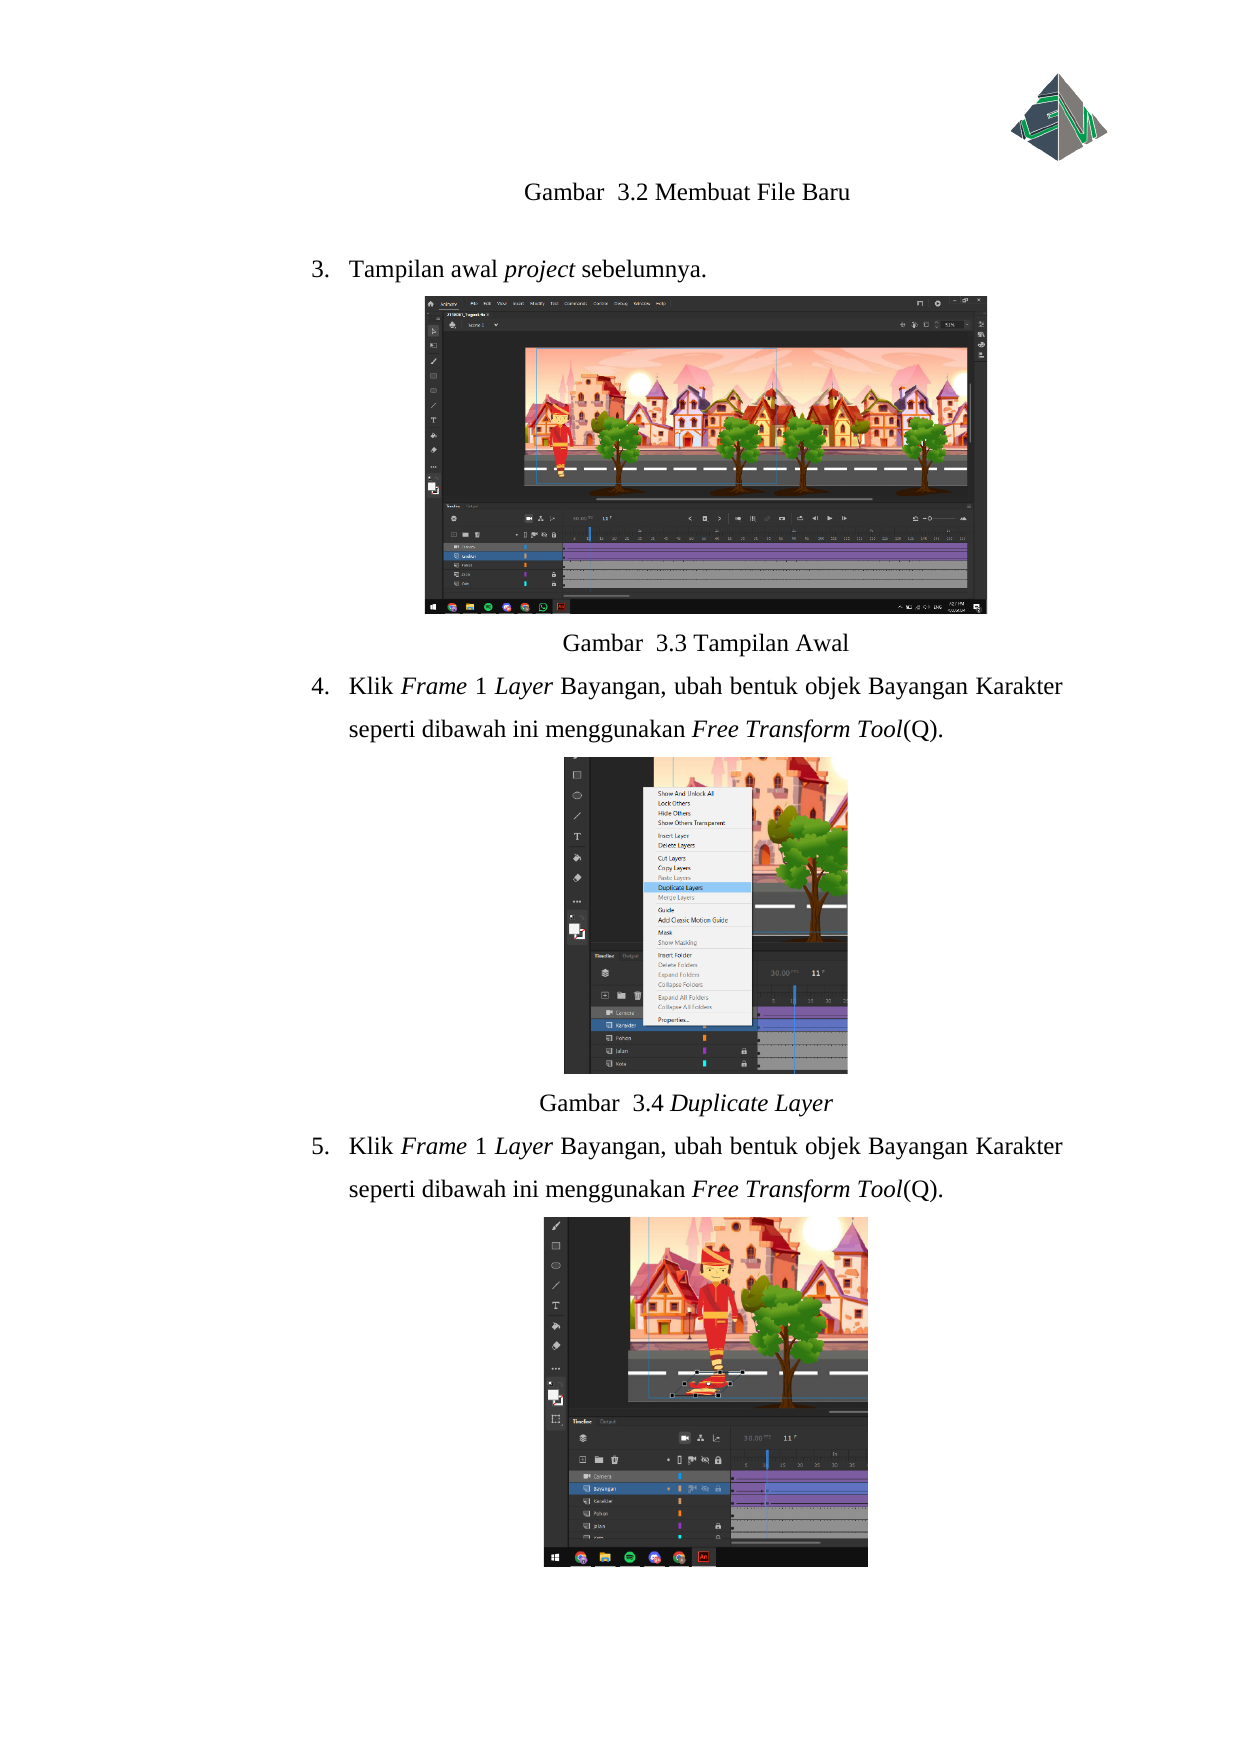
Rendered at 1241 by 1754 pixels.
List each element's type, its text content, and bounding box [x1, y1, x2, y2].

picture [1010, 73, 1108, 161]
subtitle 3.4 Duplicate Layer [311, 1088, 1063, 1117]
subtitle 3.2 Membuat File Baru [311, 177, 1063, 206]
picture [424, 296, 988, 614]
picture [543, 1217, 868, 1567]
subtitle 3.3 Tampilan Awal [349, 628, 1063, 656]
list Klik Frame 1 Layer Bayangan, ubah bentuk objek Bayangan Karakter seperti dibawah ini menggunakan Free Transform Tool(Q). [311, 1131, 1063, 1203]
list Tampilan awal project sebelumnya. [311, 254, 1063, 282]
list Klik Frame 1 Layer Bayangan, ubah bentuk objek Bayangan Karakter seperti dibawah ini menggunakan Free Transform Tool(Q). [311, 671, 1063, 743]
picture [564, 757, 848, 1074]
